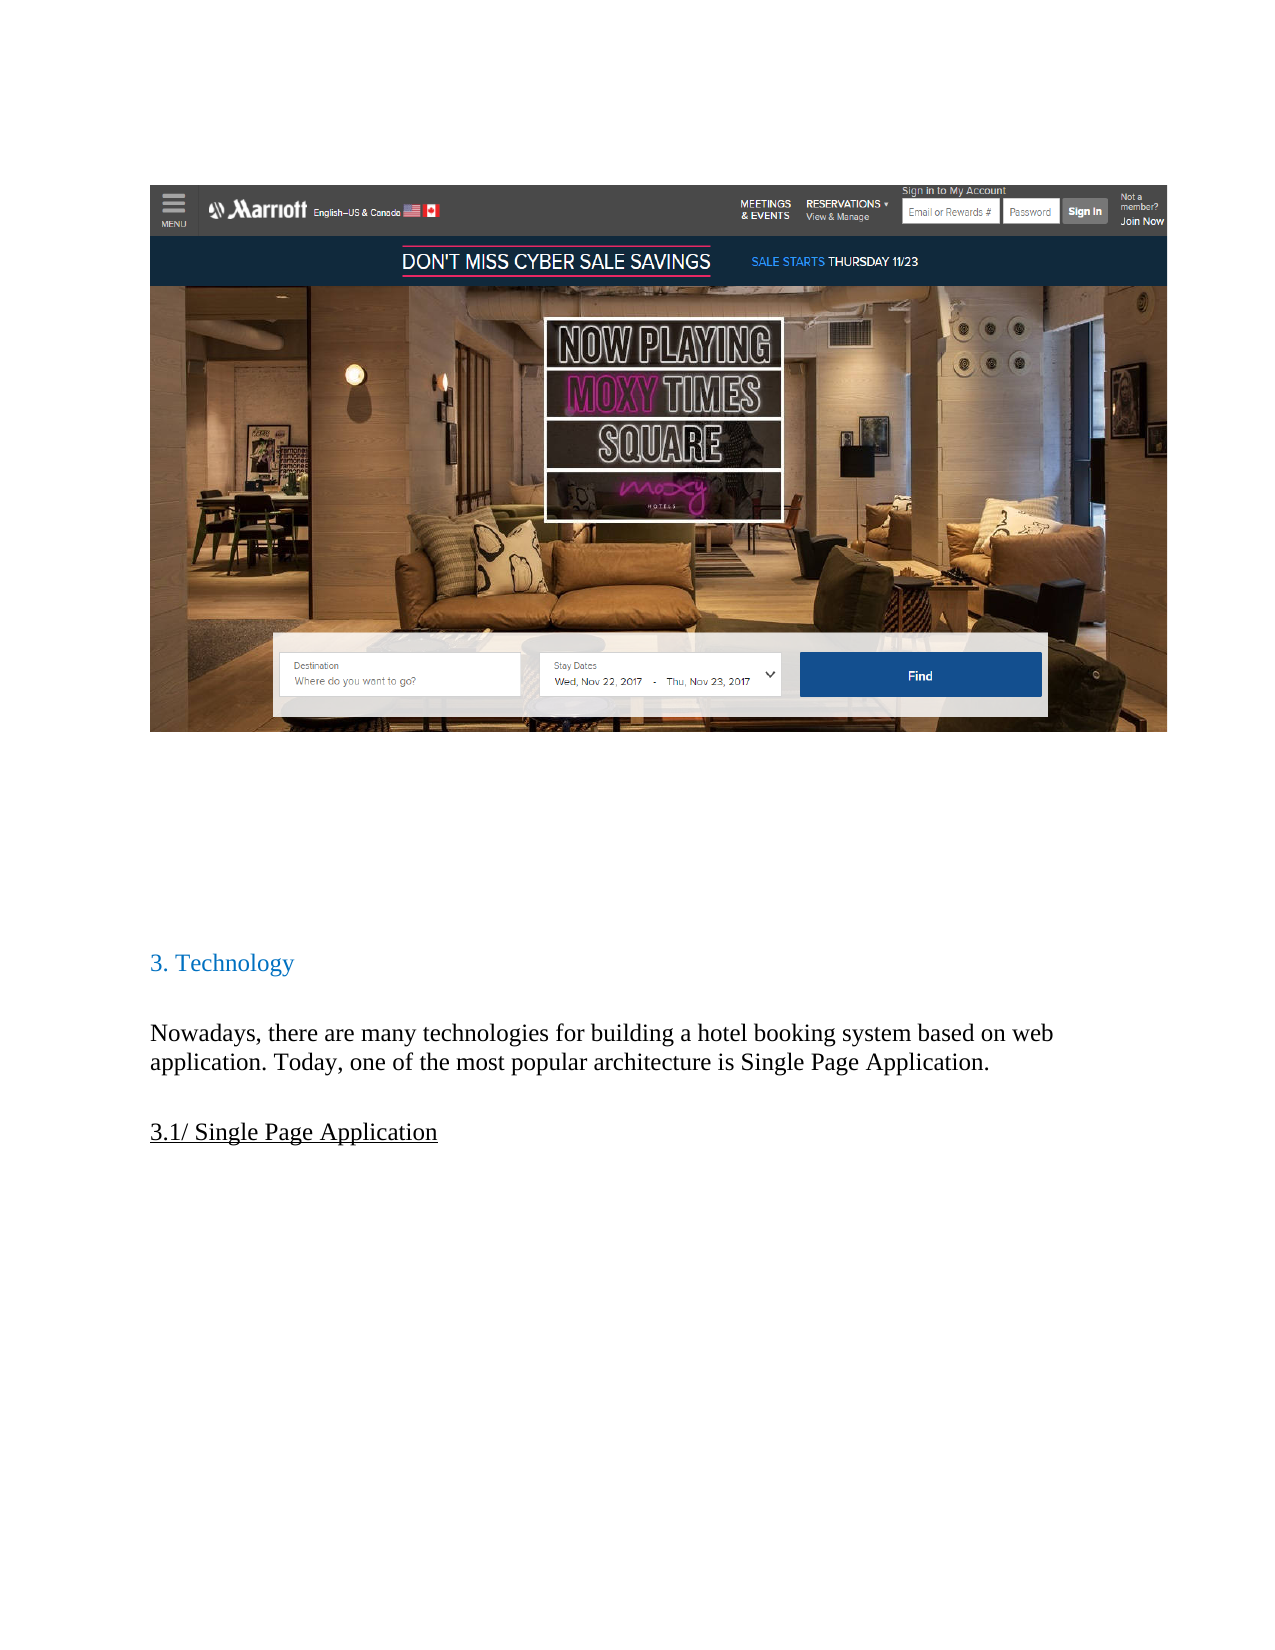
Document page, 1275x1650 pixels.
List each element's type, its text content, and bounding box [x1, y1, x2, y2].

text Nowadays, there are many technologies for building a hotel booking system based on web application. Today, one of the most popular architecture is Single Page Application. [150, 1018, 1125, 1076]
picture [150, 185, 1168, 732]
text 3.1/ Single Page Application [150, 1117, 1125, 1146]
text 3. Technology [150, 948, 1125, 977]
